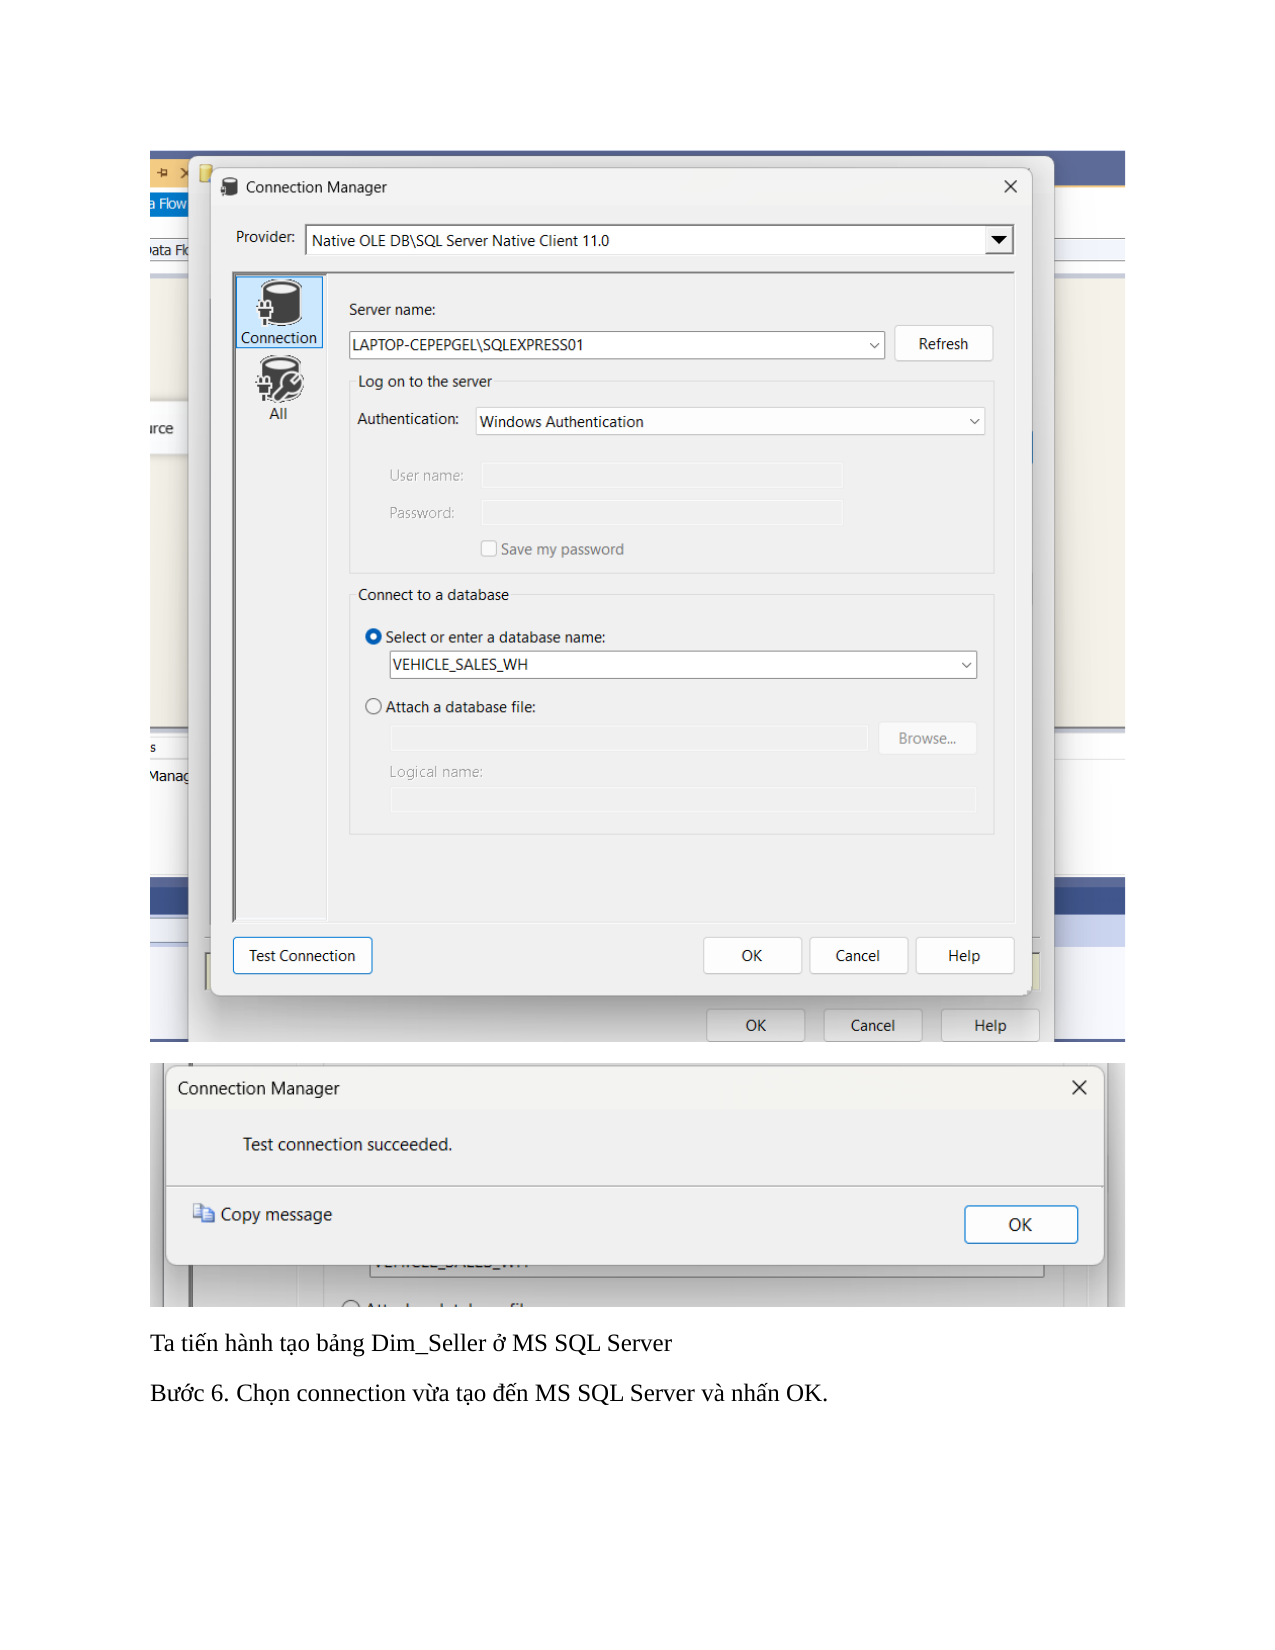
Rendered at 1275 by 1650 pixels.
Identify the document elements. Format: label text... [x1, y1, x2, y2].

picture [150, 1063, 1125, 1307]
text Bước 6. Chọn connection vừa tạo đến MS SQL Server và nhấn OK. [150, 1378, 1125, 1407]
text Ta tiến hành tạo bảng Dim_Seller ở MS SQL Server [150, 1328, 1125, 1357]
picture [150, 150, 1125, 1042]
